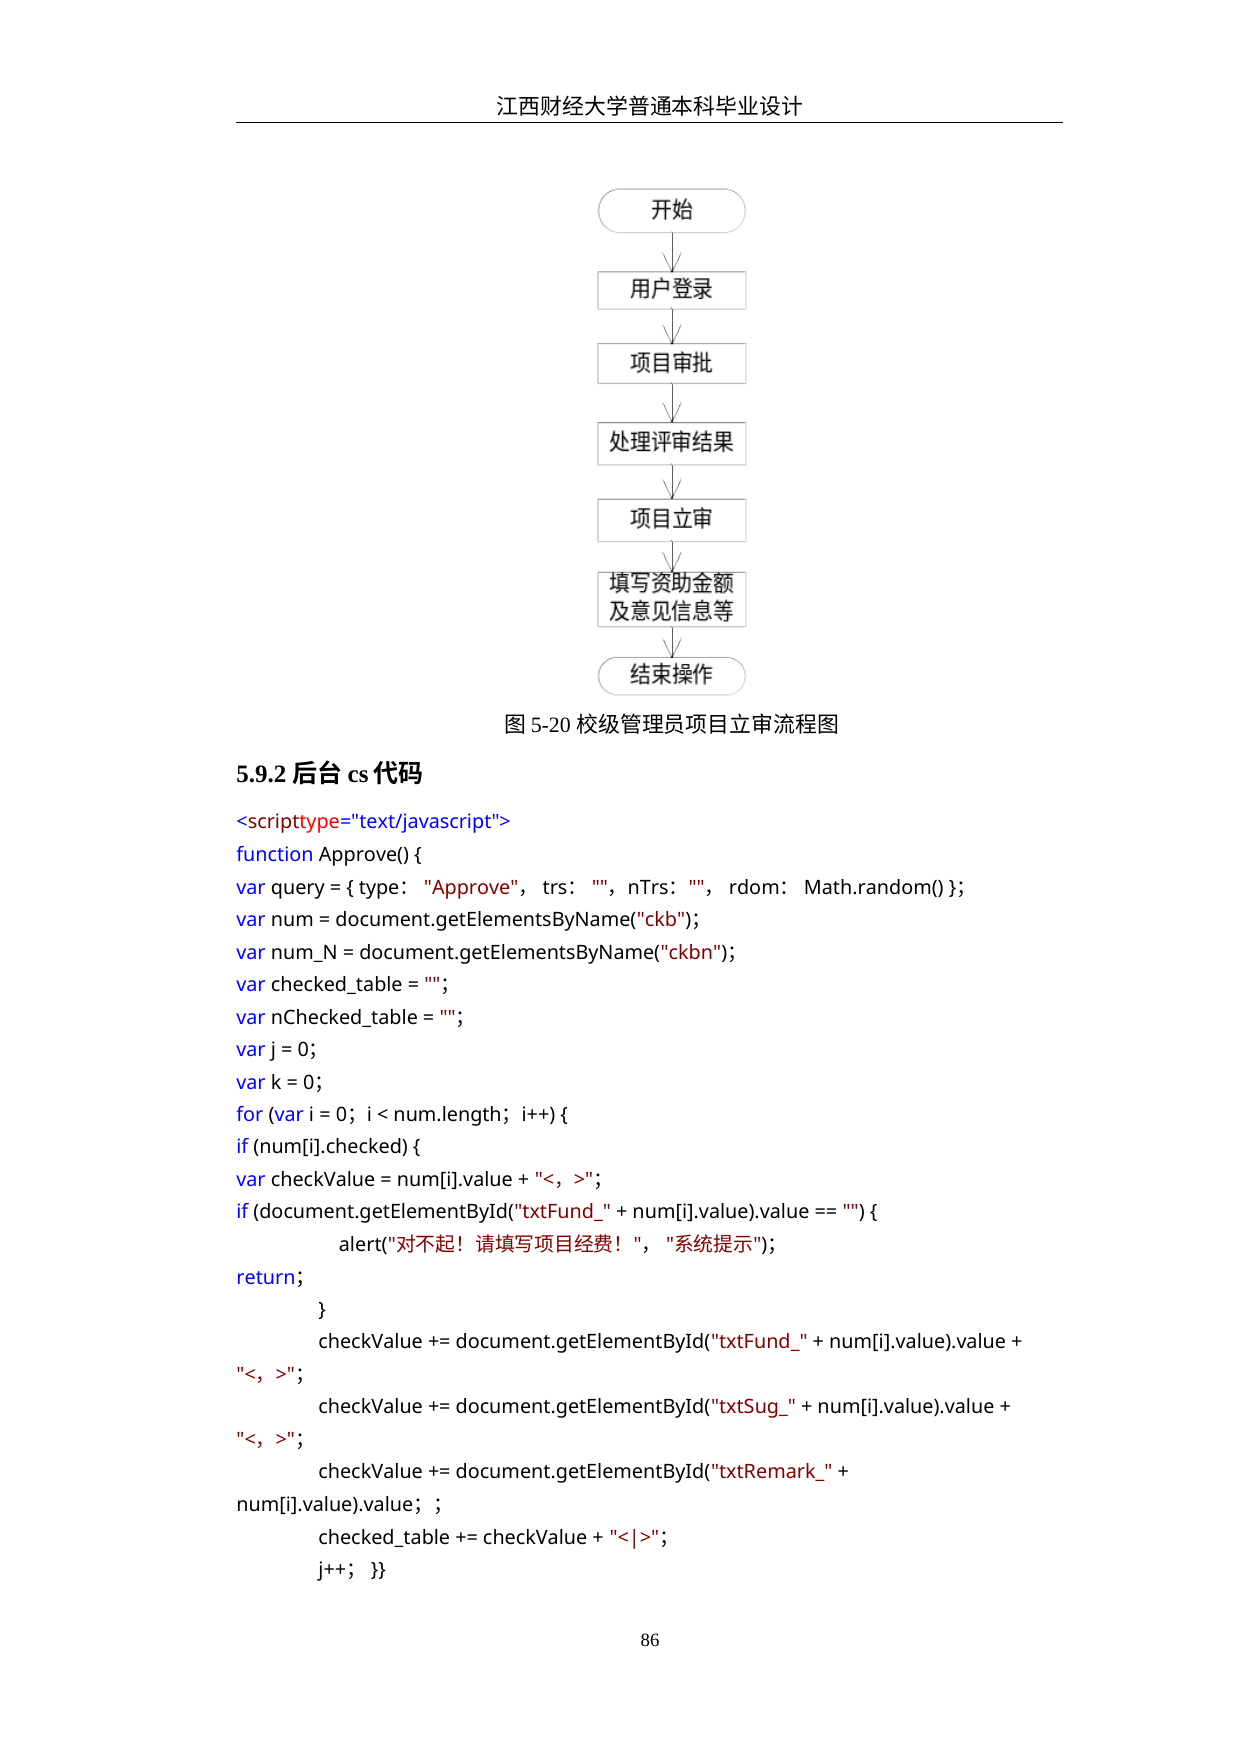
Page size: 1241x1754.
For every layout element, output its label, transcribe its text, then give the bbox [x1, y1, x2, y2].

text var num_N = document.getElementsByName("ckbn")； [236, 934, 1063, 967]
text if (document.getElementById("txtFund_" + num[i].value).value == "") { [236, 1194, 1063, 1227]
text checked_table += checkValue + "<|>"； [236, 1519, 1063, 1552]
text <scripttype="text/javascript"> [236, 804, 1063, 837]
text var num = document.getElementsByName("ckb")； [236, 902, 1063, 934]
text checkValue += document.getElementById("txtFund_" + num[i].value).value + "<，>"； [236, 1324, 1063, 1389]
text var checkValue = num[i].value + "<，>"； [236, 1162, 1063, 1194]
text if (num[i].checked) { [236, 1129, 1063, 1162]
text j++； }} [236, 1552, 1063, 1584]
text var j = 0； [236, 1032, 1063, 1064]
text } [236, 1292, 1063, 1324]
text 图5-20 校级管理员项目立审流程图 [236, 707, 1063, 739]
text checkValue += document.getElementById("txtRemark_" + num[i].value).value；； [236, 1454, 1063, 1519]
text function Approve() { [236, 837, 1063, 869]
subtitle 5.9.2 后台cs代码 [236, 739, 1063, 804]
text for (var i = 0；i < num.length；i++) { [236, 1097, 1063, 1129]
text var checked_table = ""； [236, 967, 1063, 999]
text checkValue += document.getElementById("txtSug_" + num[i].value).value + "<，>"； [236, 1389, 1063, 1454]
text var nChecked_table = ""； [236, 999, 1063, 1032]
text alert("对不起！请填写项目经费！"， "系统提示")； [236, 1227, 1063, 1259]
text var k = 0； [236, 1064, 1063, 1097]
text var query = { type： "Approve"， trs： ""，nTrs：""， rdom： Math.random() }； [236, 869, 1063, 902]
text return； [236, 1259, 1063, 1292]
